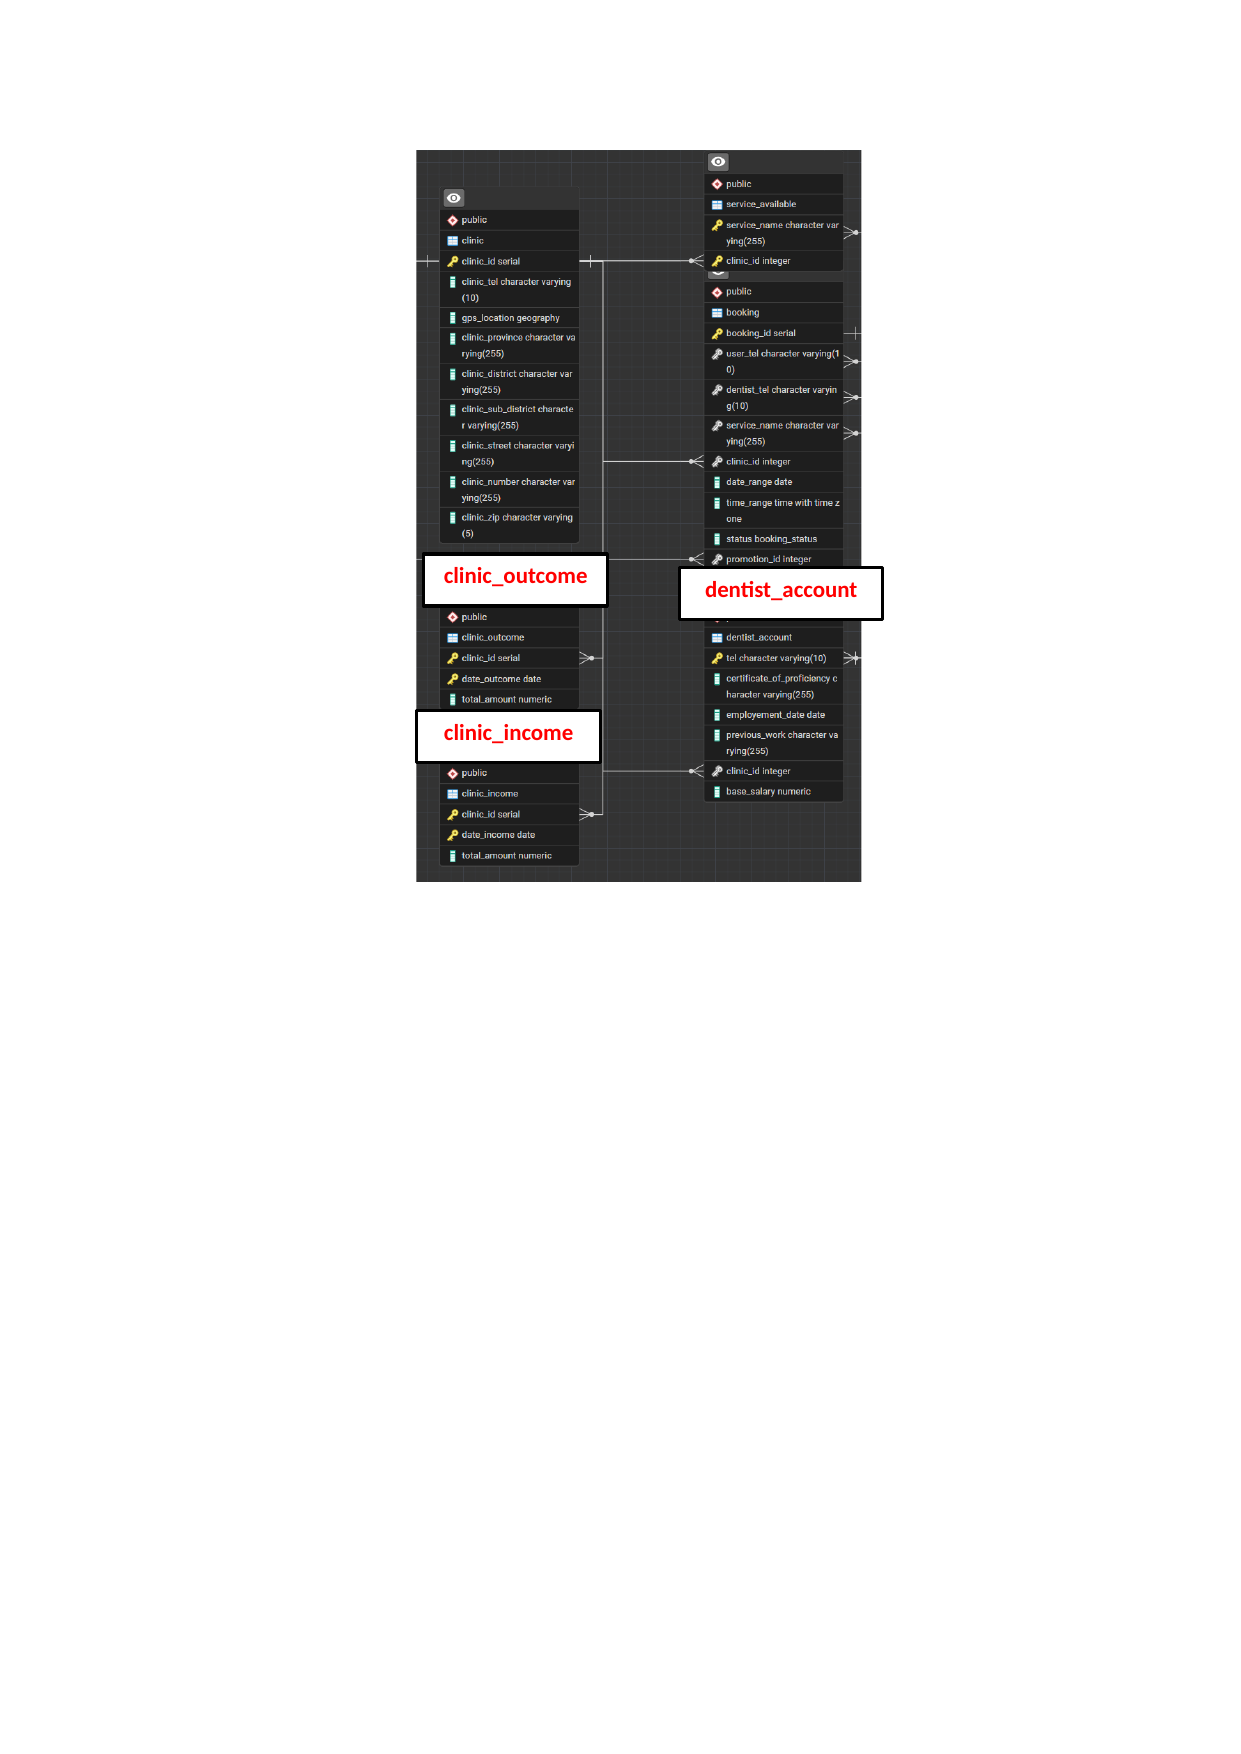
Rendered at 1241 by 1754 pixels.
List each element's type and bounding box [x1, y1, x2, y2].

picture [416, 150, 862, 882]
